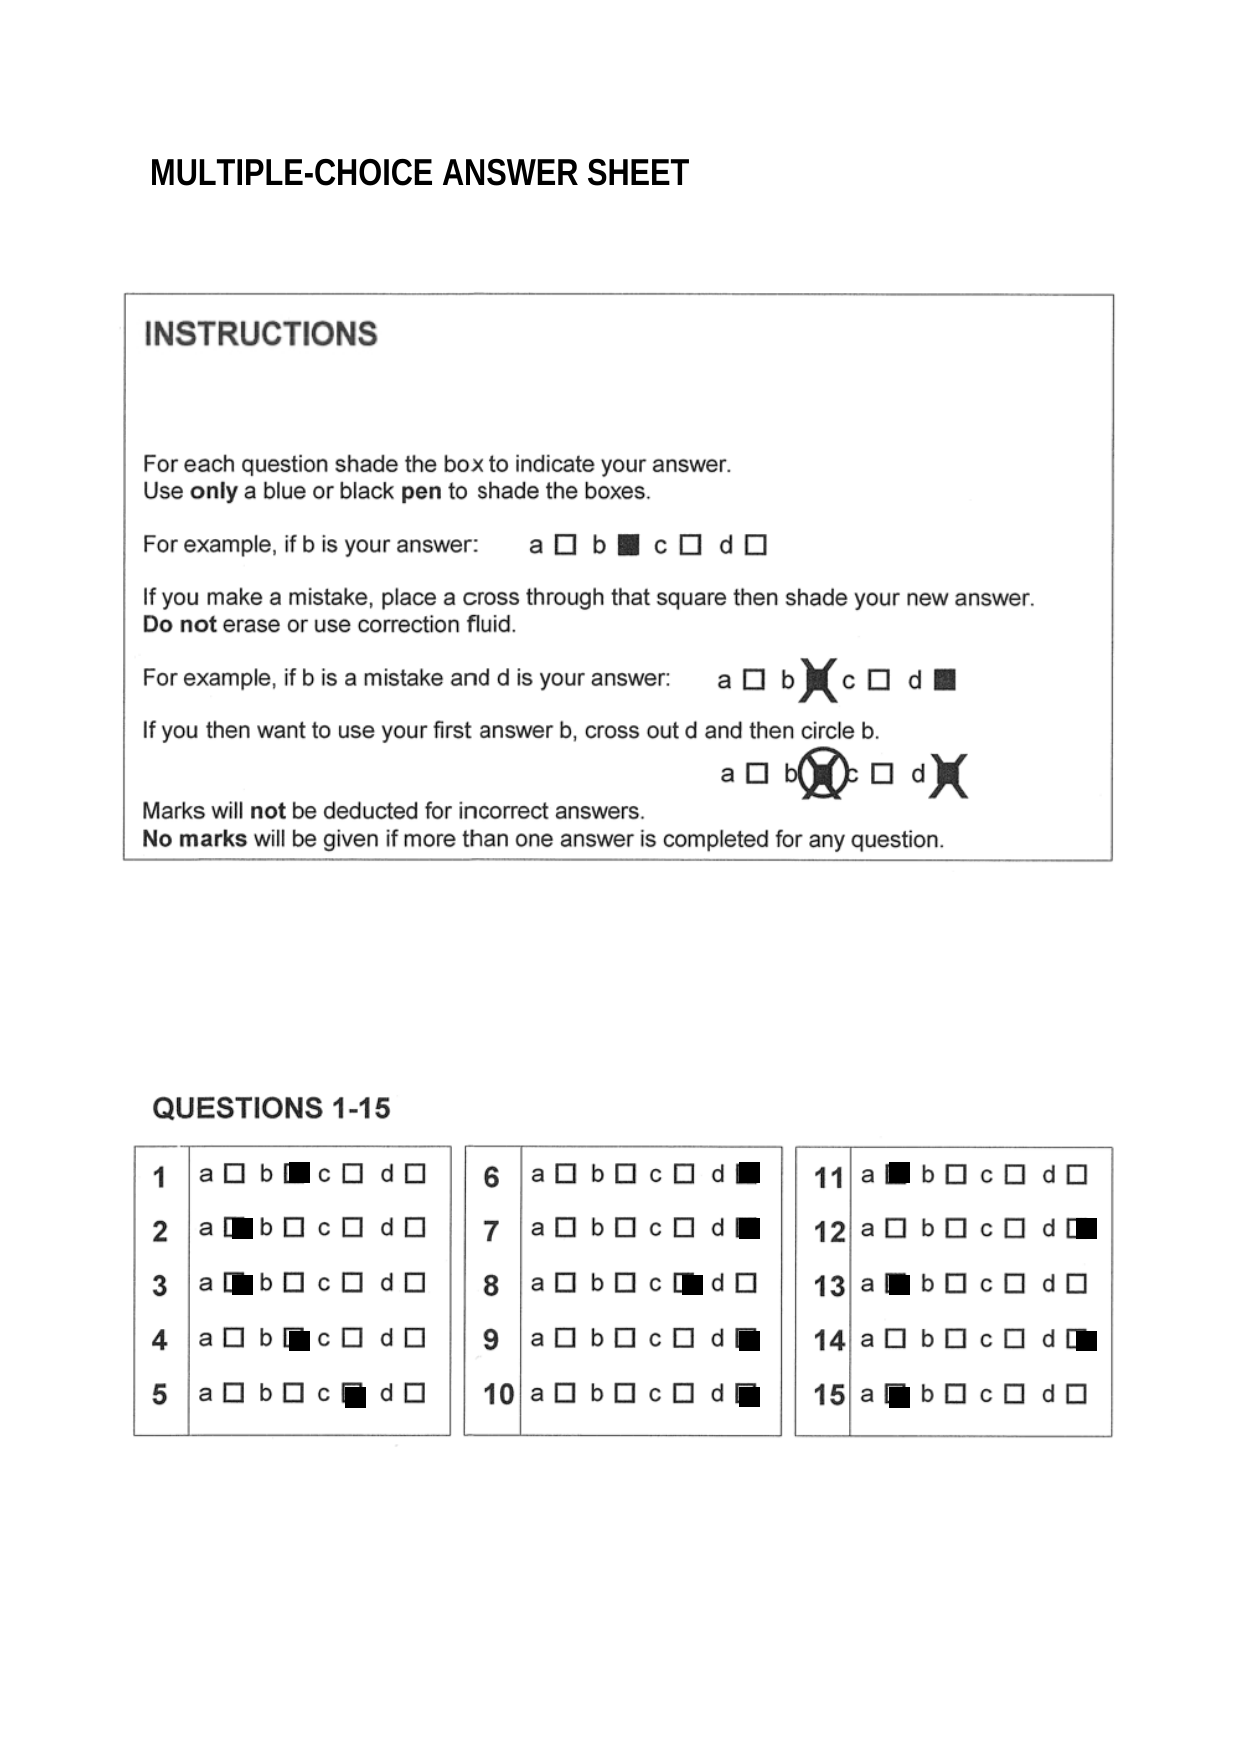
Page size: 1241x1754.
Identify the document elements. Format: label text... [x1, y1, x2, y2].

picture [131, 1088, 1123, 1448]
subtitle MULTIPLE-CHOICE ANSWER SHEET [150, 150, 1090, 193]
picture [116, 281, 1123, 872]
